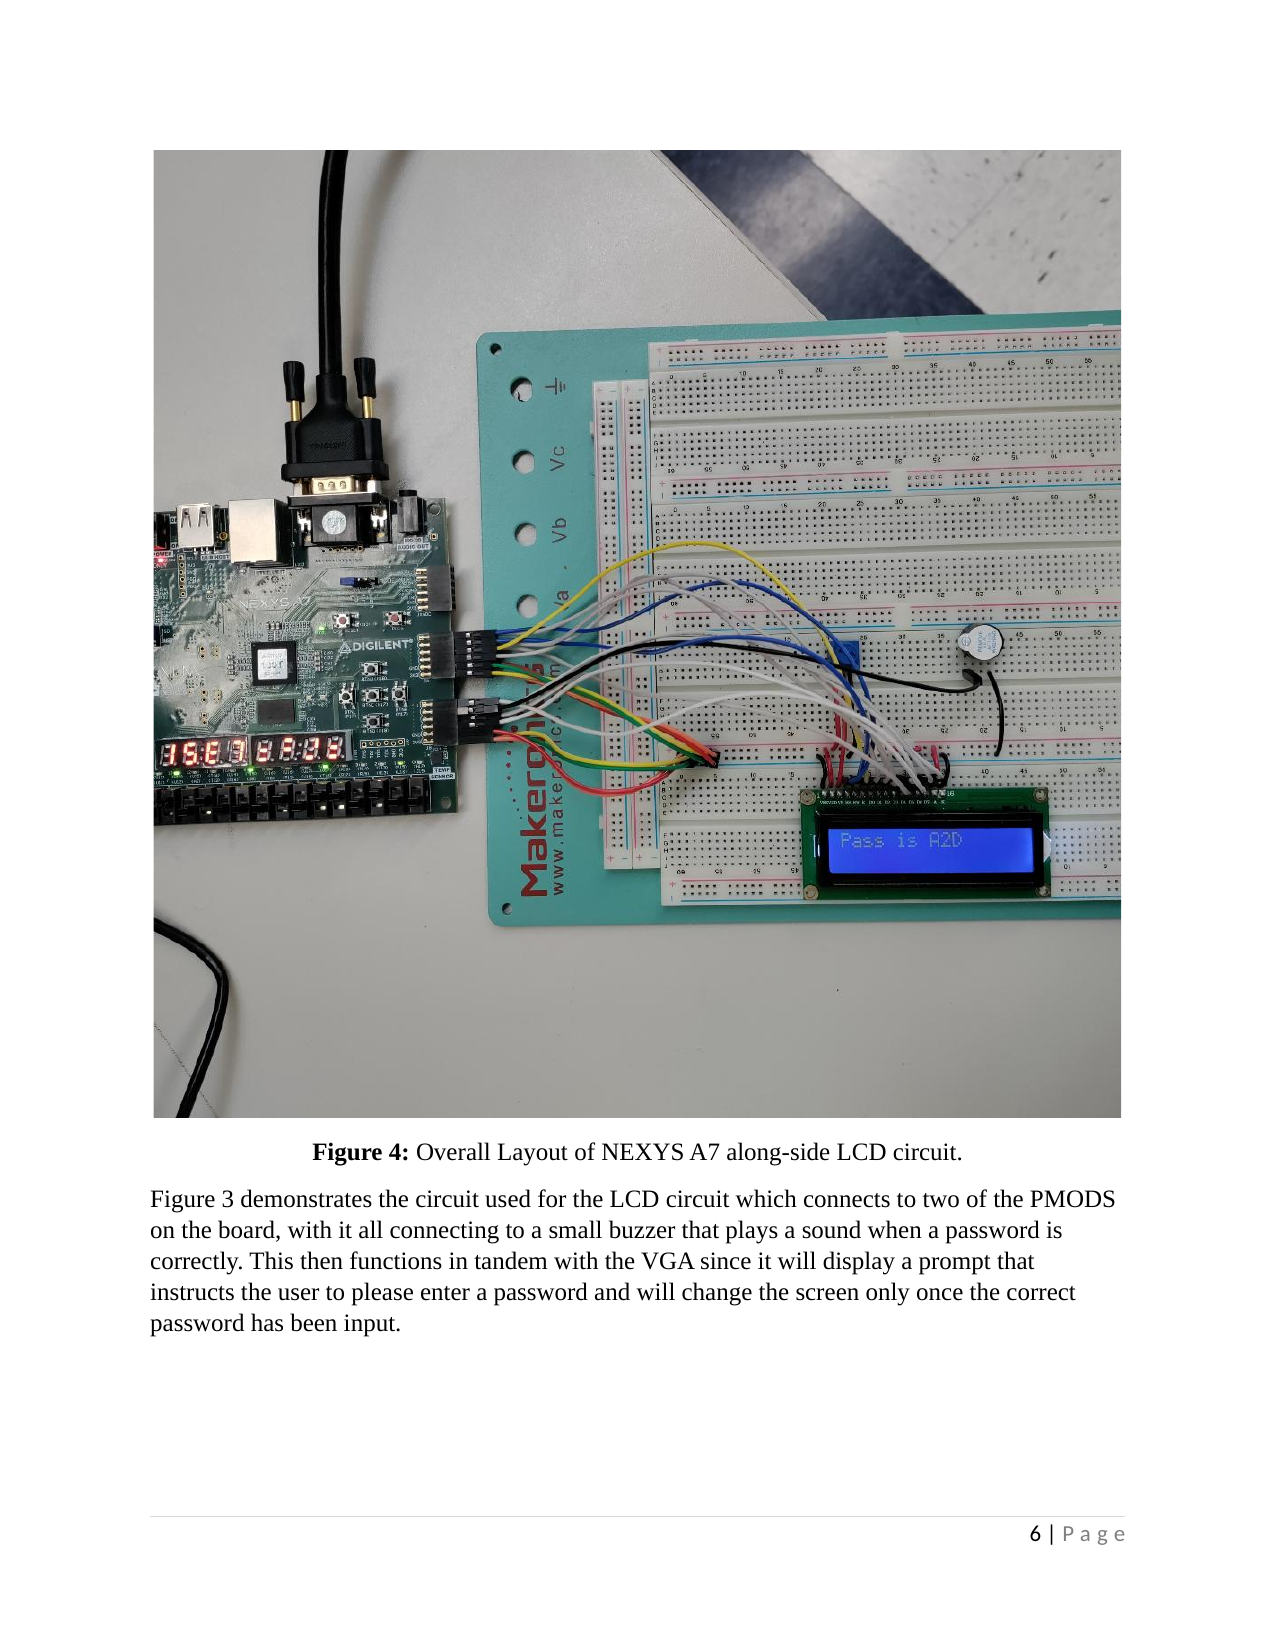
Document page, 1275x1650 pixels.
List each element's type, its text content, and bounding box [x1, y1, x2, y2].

text Figure 4: Overall Layout of NEXYS A7 along-side LCD circuit. [150, 1137, 1125, 1165]
text Figure 3 demonstrates the circuit used for the LCD circuit which connects to two of the PMODS on the board, with it all connecting to a small buzzer that plays a sound when a password is correctly. This then functions in tandem with the VGA since it will display a prompt that instructs the user to please enter a password and will change the screen only once the correct password has been input. [150, 1184, 1125, 1337]
picture [153, 150, 1122, 1118]
